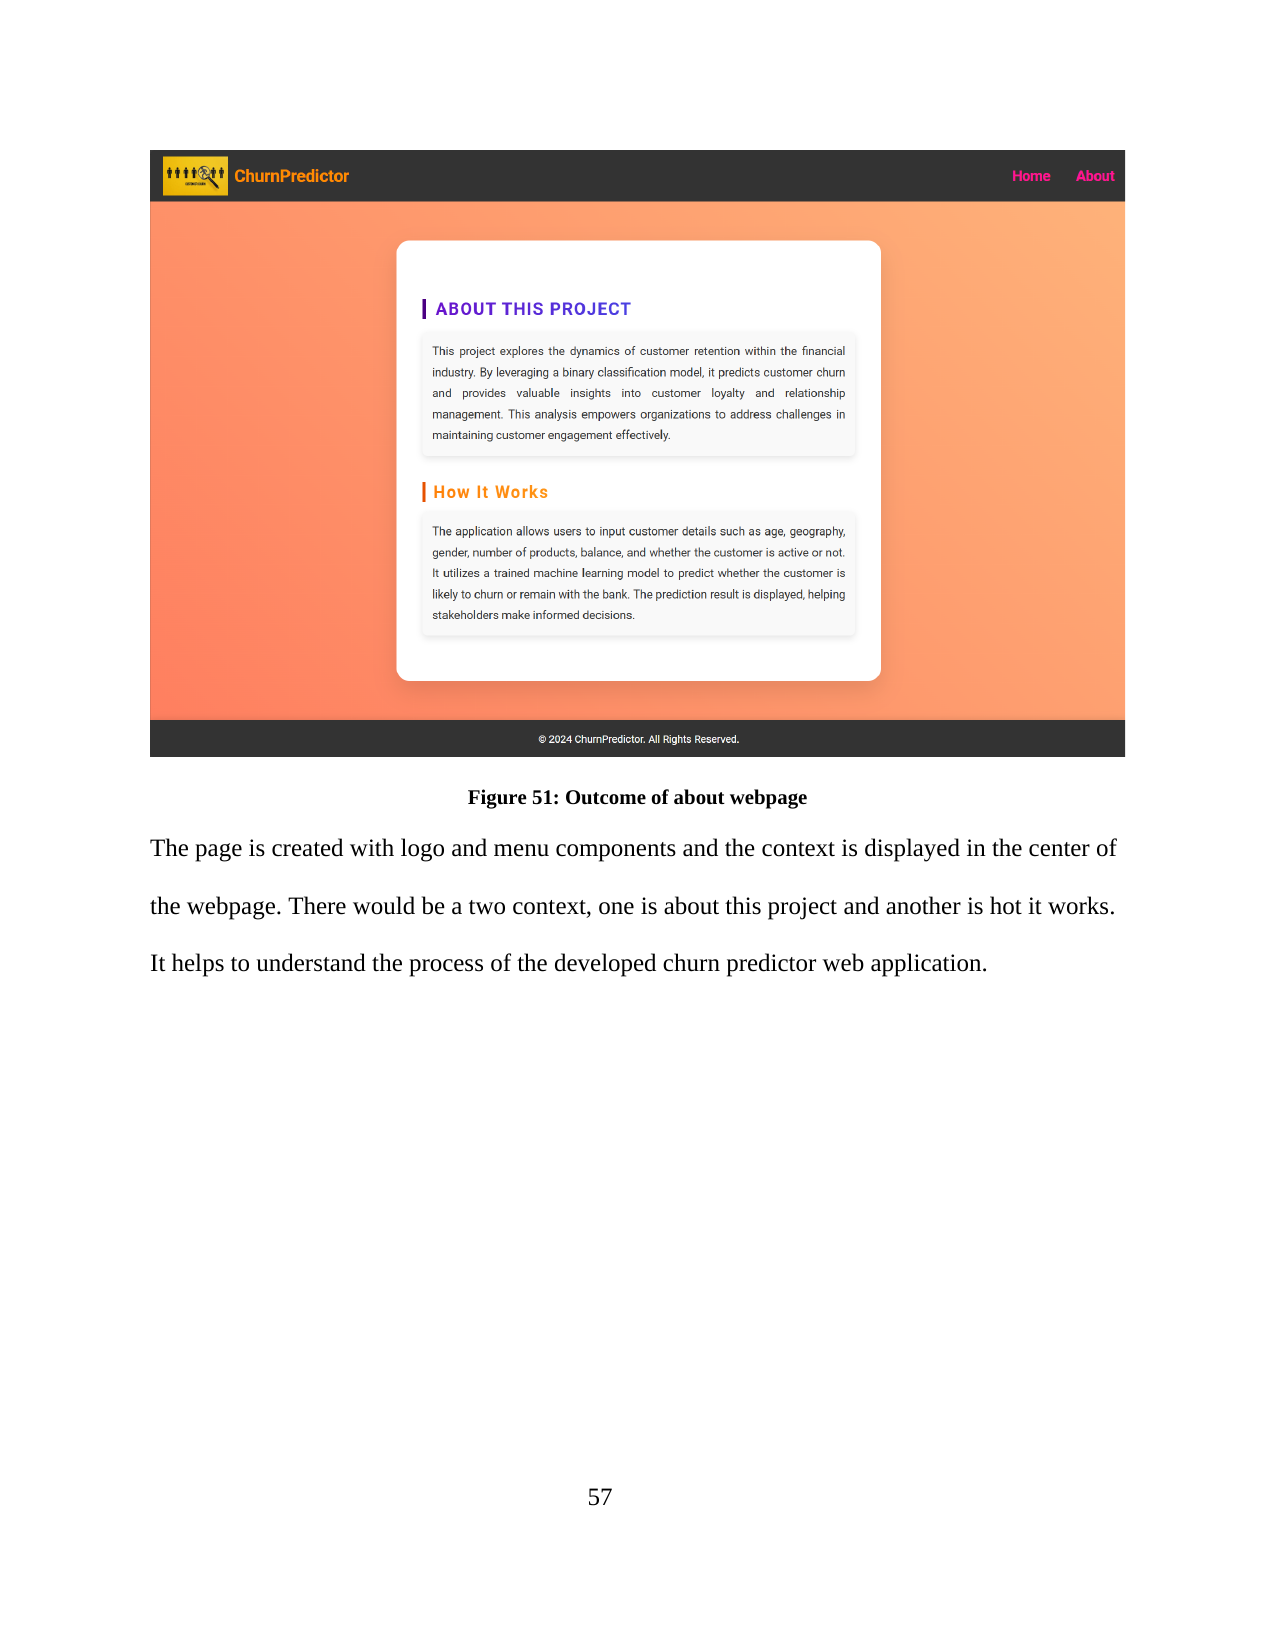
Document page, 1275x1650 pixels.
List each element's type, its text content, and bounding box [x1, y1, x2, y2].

text The page is created with logo and menu components and the context is displayed in the center of the webpage. There would be a two context, one is about this project and another is hot it works. It helps to understand the process of the developed churn predictor web application. [150, 833, 1125, 977]
picture [150, 150, 1125, 757]
